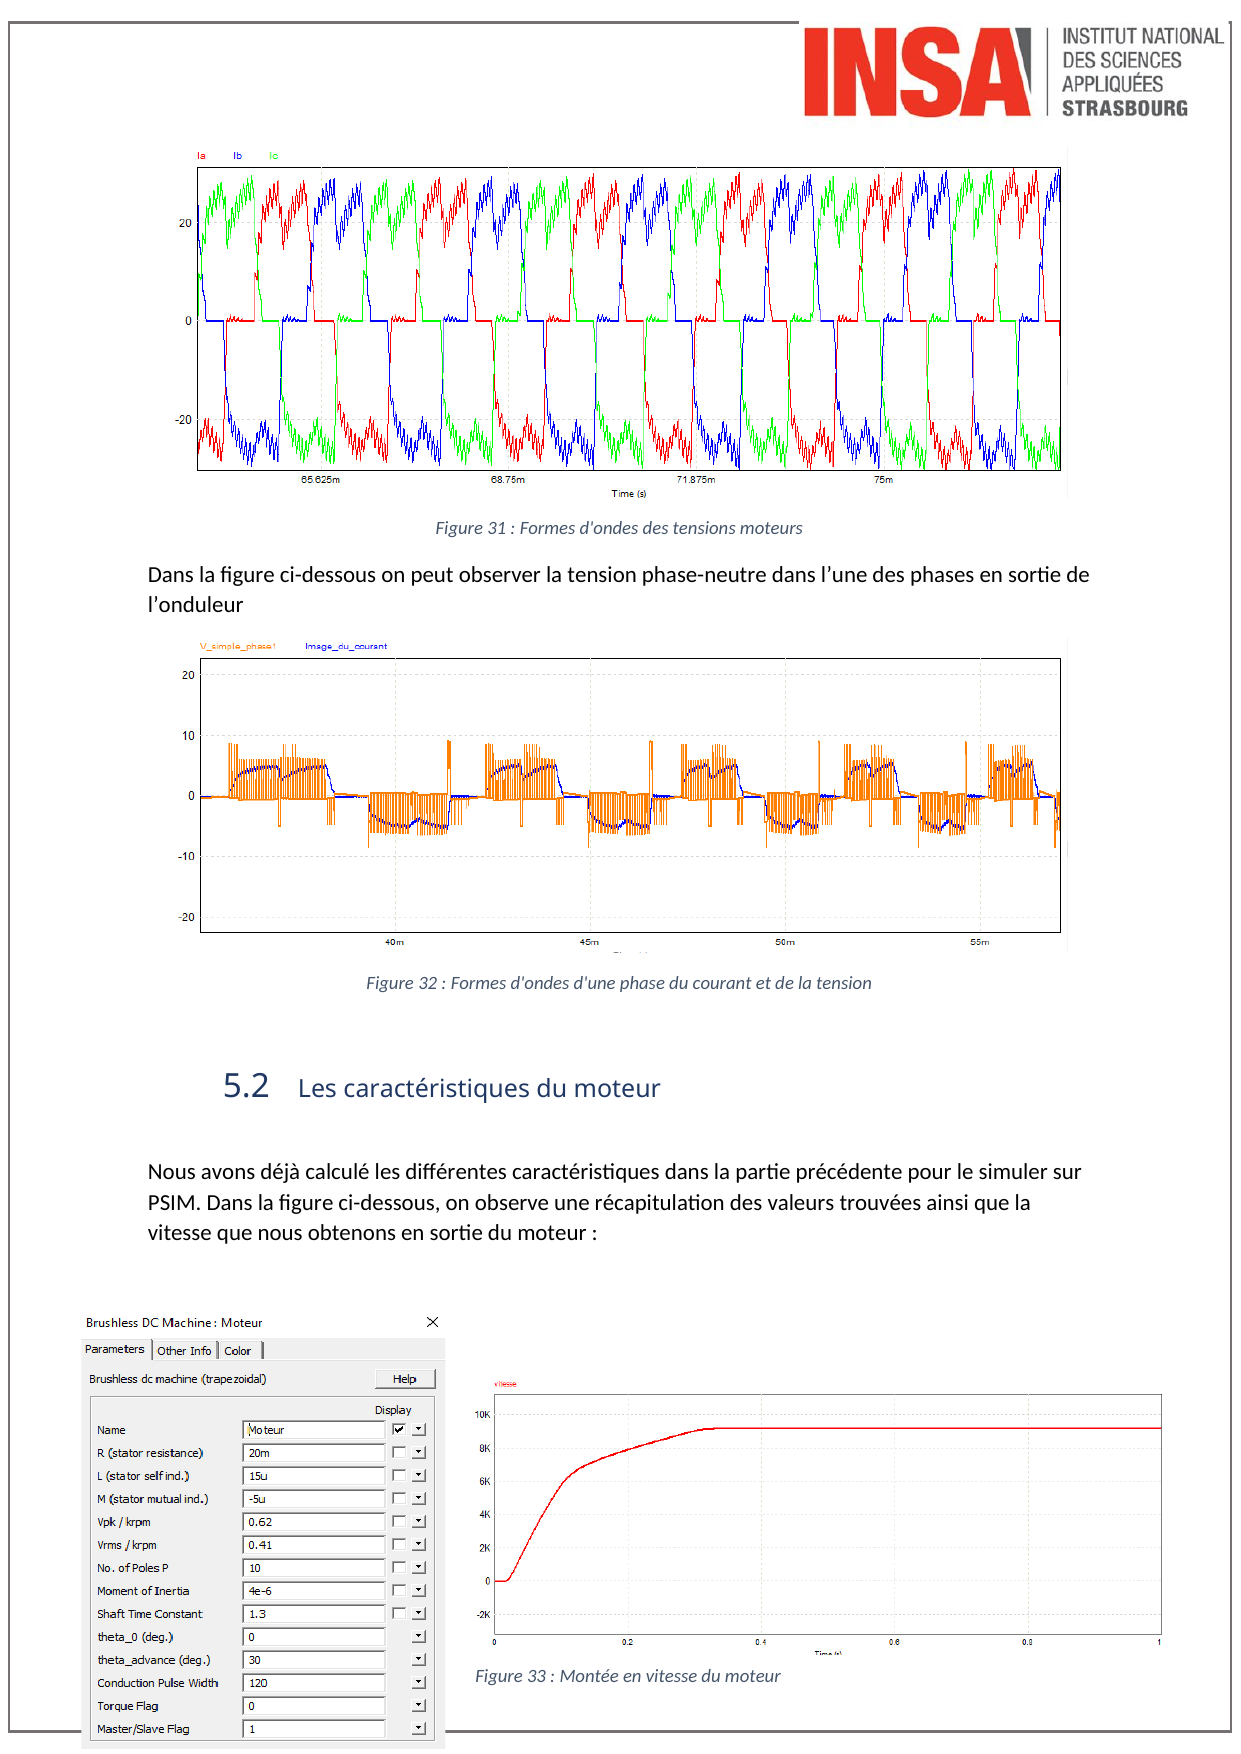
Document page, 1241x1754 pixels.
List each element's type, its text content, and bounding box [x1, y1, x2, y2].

text Dans la figure ci-dessous on peut observer la tension phase-neutre dans l’une des phases en sortie de l’onduleur [148, 560, 1093, 618]
picture [172, 147, 1068, 498]
subtitle Les caractéristiques du moteur [223, 1062, 1093, 1107]
picture [81, 1311, 446, 1749]
text Nous avons déjà calculé les différentes caractéristiques dans la partie précédente pour le simuler sur PSIM. Dans la figure ci-dessous, on observe une récapitulation des valeurs trouvées ainsi que la vitesse que nous obtenons en sortie du moteur : [148, 1157, 1093, 1246]
picture [475, 1378, 1166, 1655]
picture [799, 18, 1229, 134]
picture [172, 637, 1068, 953]
